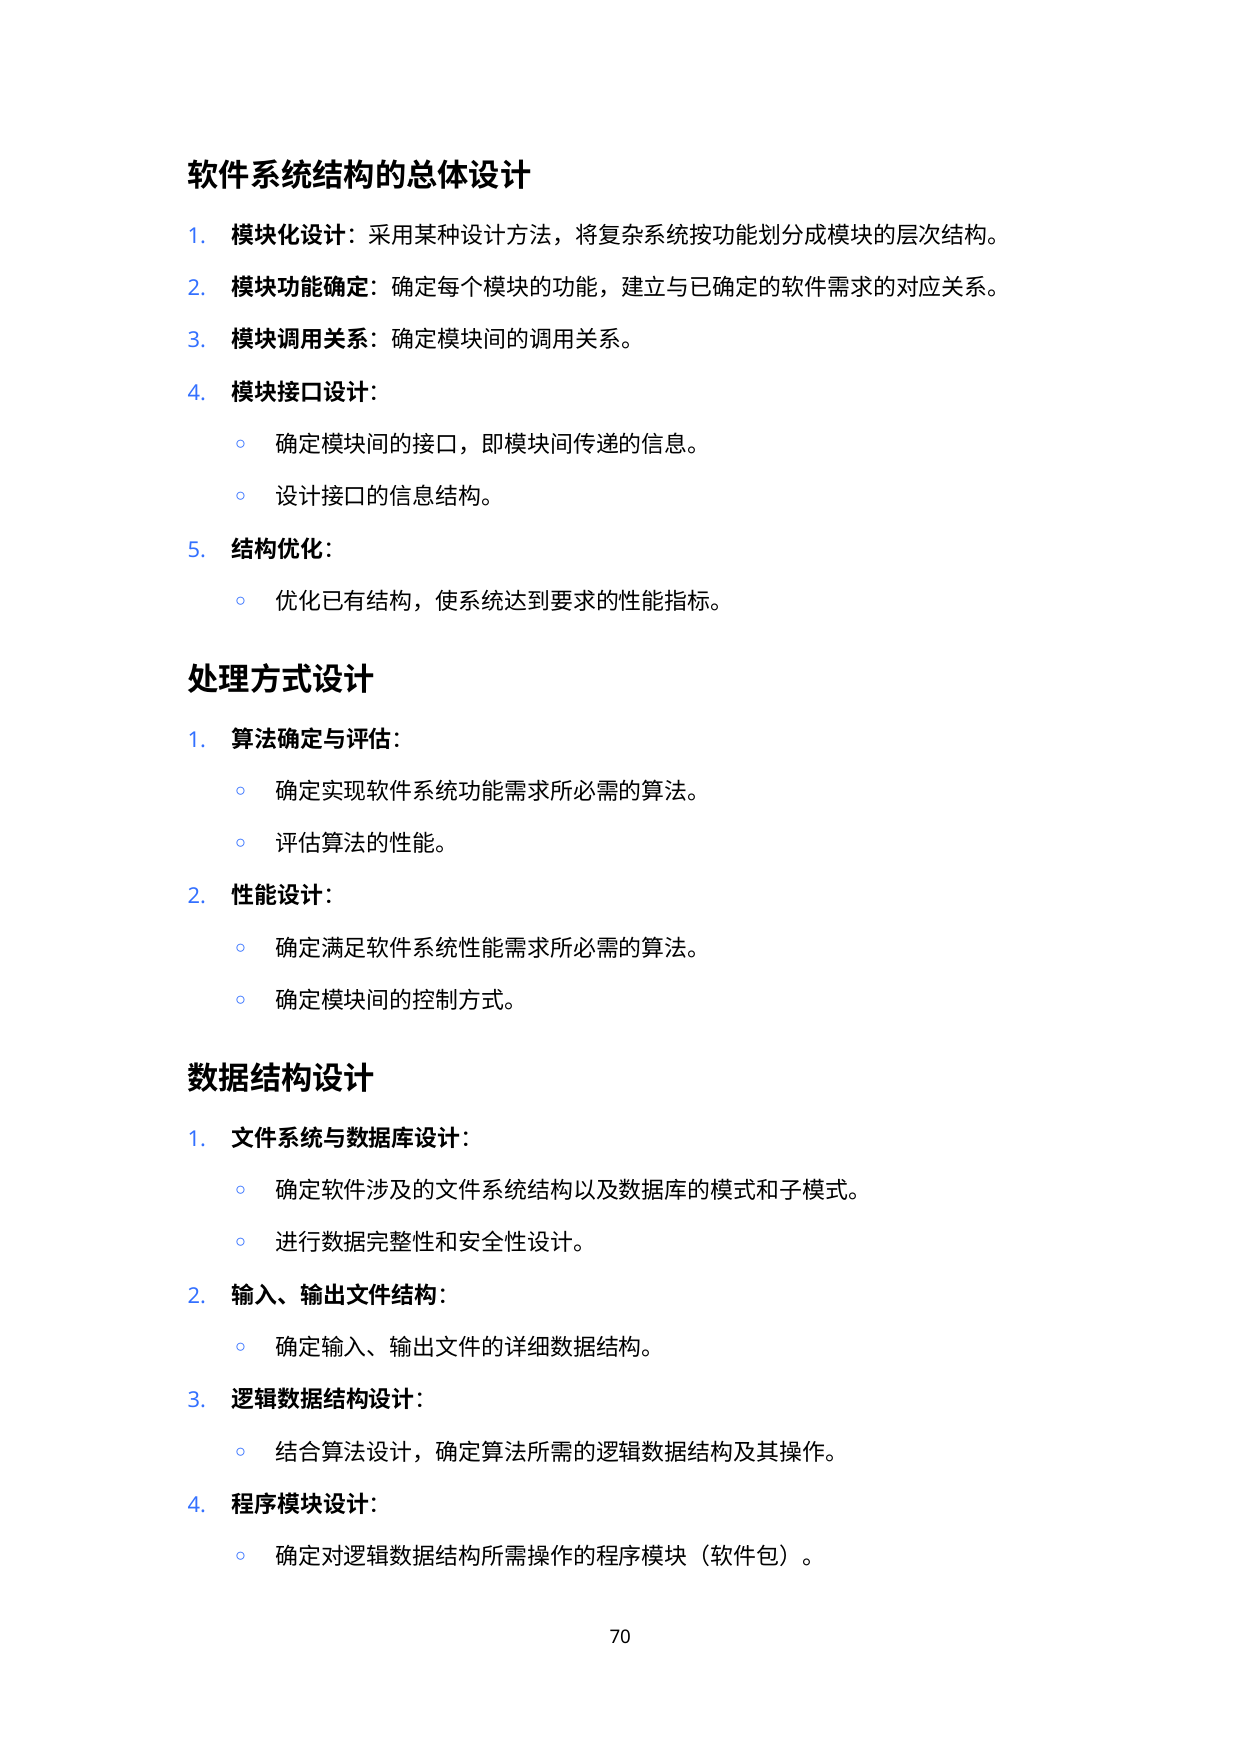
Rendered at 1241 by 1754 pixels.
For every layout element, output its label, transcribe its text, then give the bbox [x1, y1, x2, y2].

list 评估算法的性能。 [235, 825, 1053, 858]
list 算法确定与评估： [187, 720, 1053, 754]
list 逻辑数据结构设计： [187, 1381, 1053, 1414]
list 确定输入、输出文件的详细数据结构。 [235, 1329, 1053, 1362]
list 结构优化： [187, 530, 1053, 564]
list 文件系统与数据库设计： [187, 1119, 1053, 1153]
list 确定对逻辑数据结构所需操作的程序模块（软件包）。 [235, 1538, 1053, 1571]
list 优化已有结构，使系统达到要求的性能指标。 [235, 583, 1053, 616]
text 数据结构设计 [187, 1053, 1053, 1098]
list 进行数据完整性和安全性设计。 [235, 1224, 1053, 1257]
list 模块调用关系：确定模块间的调用关系。 [187, 321, 1053, 354]
list 程序模块设计： [187, 1486, 1053, 1519]
list 模块接口设计： [187, 373, 1053, 407]
list 确定模块间的接口，即模块间传递的信息。 [235, 426, 1053, 459]
list 确定模块间的控制方式。 [235, 982, 1053, 1015]
list 结合算法设计，确定算法所需的逻辑数据结构及其操作。 [235, 1433, 1053, 1467]
list 模块功能确定：确定每个模块的功能，建立与已确定的软件需求的对应关系。 [187, 269, 1053, 302]
list 确定软件涉及的文件系统结构以及数据库的模式和子模式。 [235, 1172, 1053, 1205]
list 模块化设计：采用某种设计方法，将复杂系统按功能划分成模块的层次结构。 [187, 217, 1053, 250]
list 确定实现软件系统功能需求所必需的算法。 [235, 773, 1053, 806]
list 性能设计： [187, 877, 1053, 911]
text 软件系统结构的总体设计 [187, 150, 1053, 195]
list 输入、输出文件结构： [187, 1276, 1053, 1310]
text 处理方式设计 [187, 654, 1053, 699]
list 确定满足软件系统性能需求所必需的算法。 [235, 929, 1053, 963]
list 设计接口的信息结构。 [235, 478, 1053, 511]
